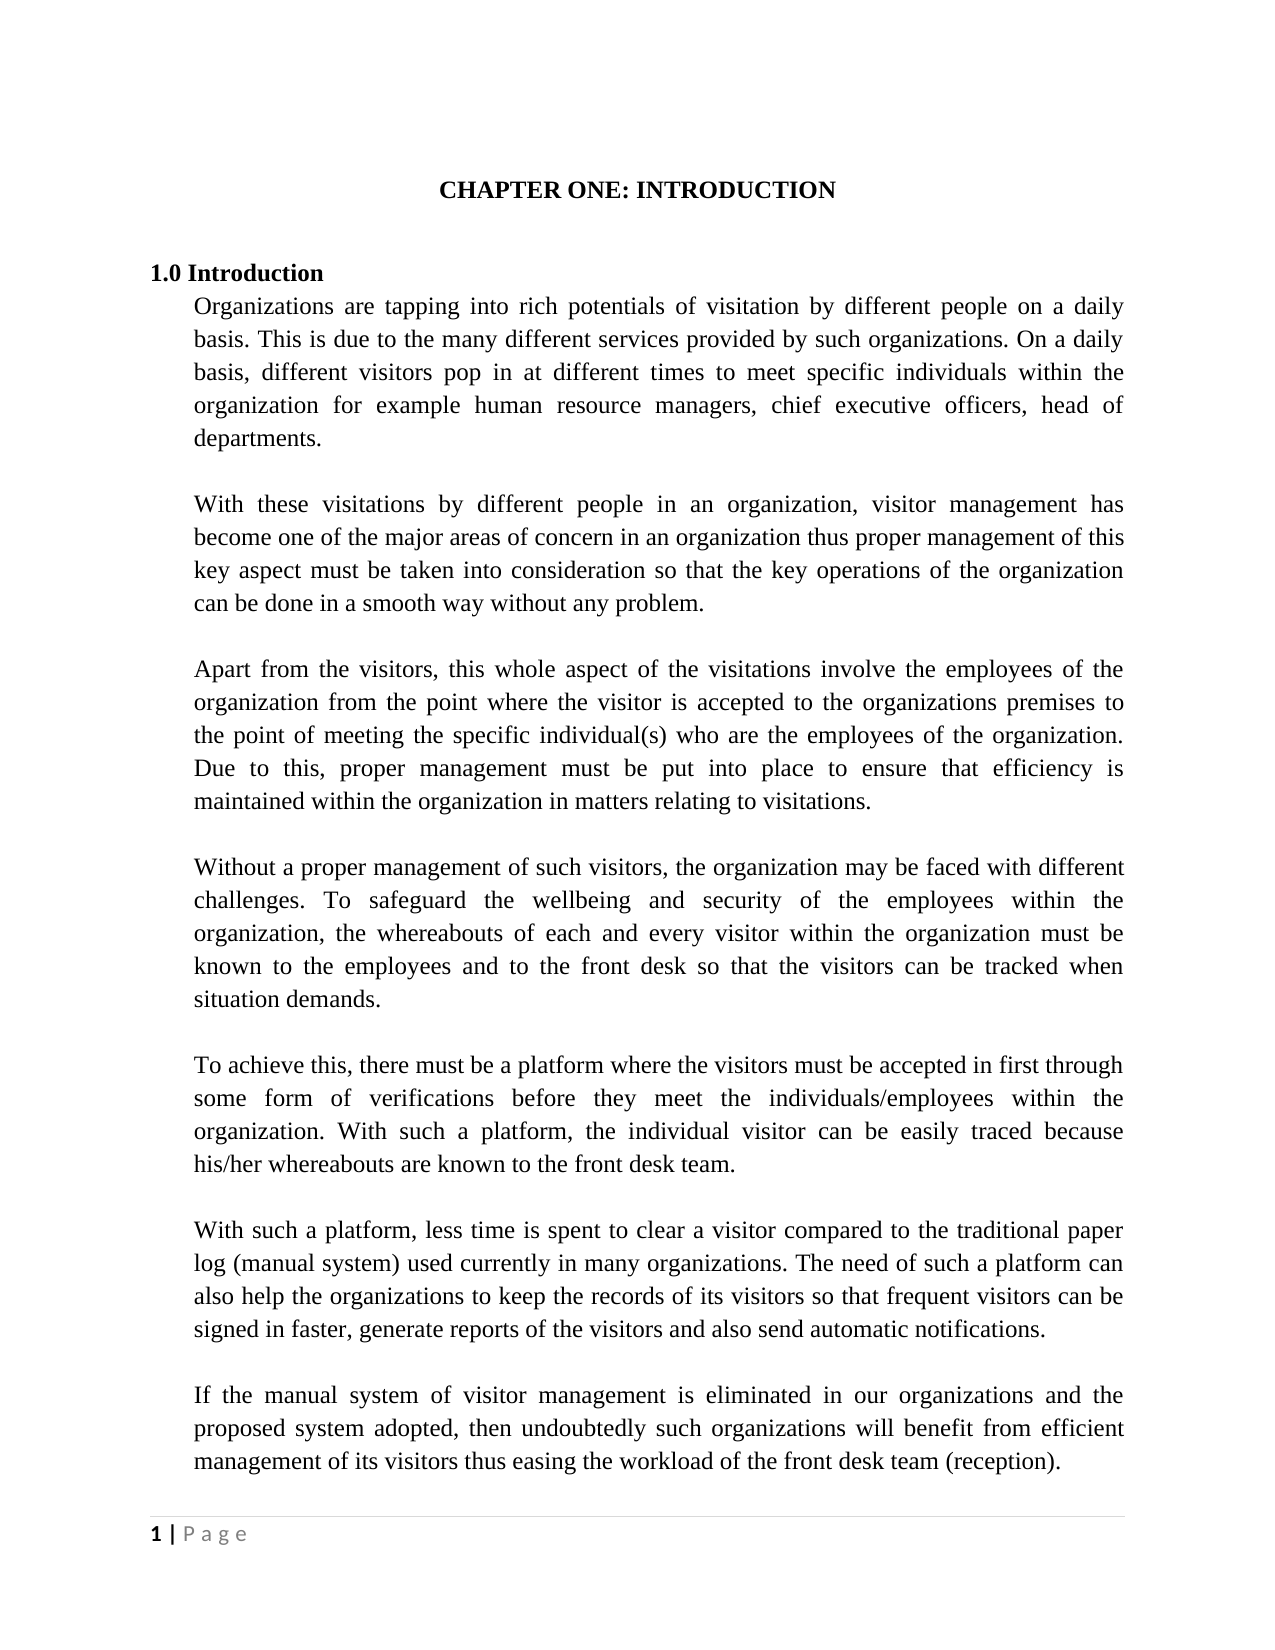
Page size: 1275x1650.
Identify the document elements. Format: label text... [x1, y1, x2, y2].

list To achieve this, there must be a platform where the visitors must be accepted in first through some form of verifications before they meet the individuals/employees within the organization. With such a platform, the individual visitor can be easily traced because his/her whereabouts are known to the front desk team. [194, 1050, 1125, 1178]
list With these visitations by different people in an organization, visitor management has become one of the major areas of concern in an organization thus proper management of this key aspect must be taken into consideration so that the key operations of the organization can be done in a smooth way without any problem. [194, 489, 1125, 617]
list Apart from the visitors, this whole aspect of the visitations involve the employees of the organization from the point where the visitor is accepted to the organizations premises to the point of meeting the specific individual(s) who are the employees of the organization. Due to this, proper management must be put into place to ensure that efficiency is maintained within the organization in matters relating to visitations. [194, 654, 1125, 815]
subtitle 1.0 Introduction [150, 258, 1125, 286]
list If the manual system of visitor management is eliminated in our organizations and the proposed system adopted, then undoubtedly such organizations will benefit from efficient management of its visitors thus easing the workload of the front desk team (reception). [194, 1380, 1125, 1475]
list Without a proper management of such visitors, the organization may be faced with different challenges. To safeguard the wellbeing and security of the employees within the organization, the whereabouts of each and every visitor within the organization must be known to the employees and to the front desk so that the visitors can be tracked when situation demands. [194, 852, 1125, 1013]
subtitle CHAPTER ONE: INTRODUCTION [150, 175, 1125, 204]
list With such a platform, less time is spent to clear a visitor compared to the traditional paper log (manual system) used currently in many organizations. The need of such a platform can also help the organizations to keep the records of its visitors so that frequent visitors can be signed in faster, generate reports of the visitors and also send automatic notifications. [194, 1215, 1125, 1343]
list Organizations are tapping into rich potentials of visitation by different people on a daily basis. This is due to the many different services provided by such organizations. On a daily basis, different visitors pop in at different times to meet specific individuals within the organization for example human resource managers, chief executive officers, head of departments. [194, 291, 1125, 452]
